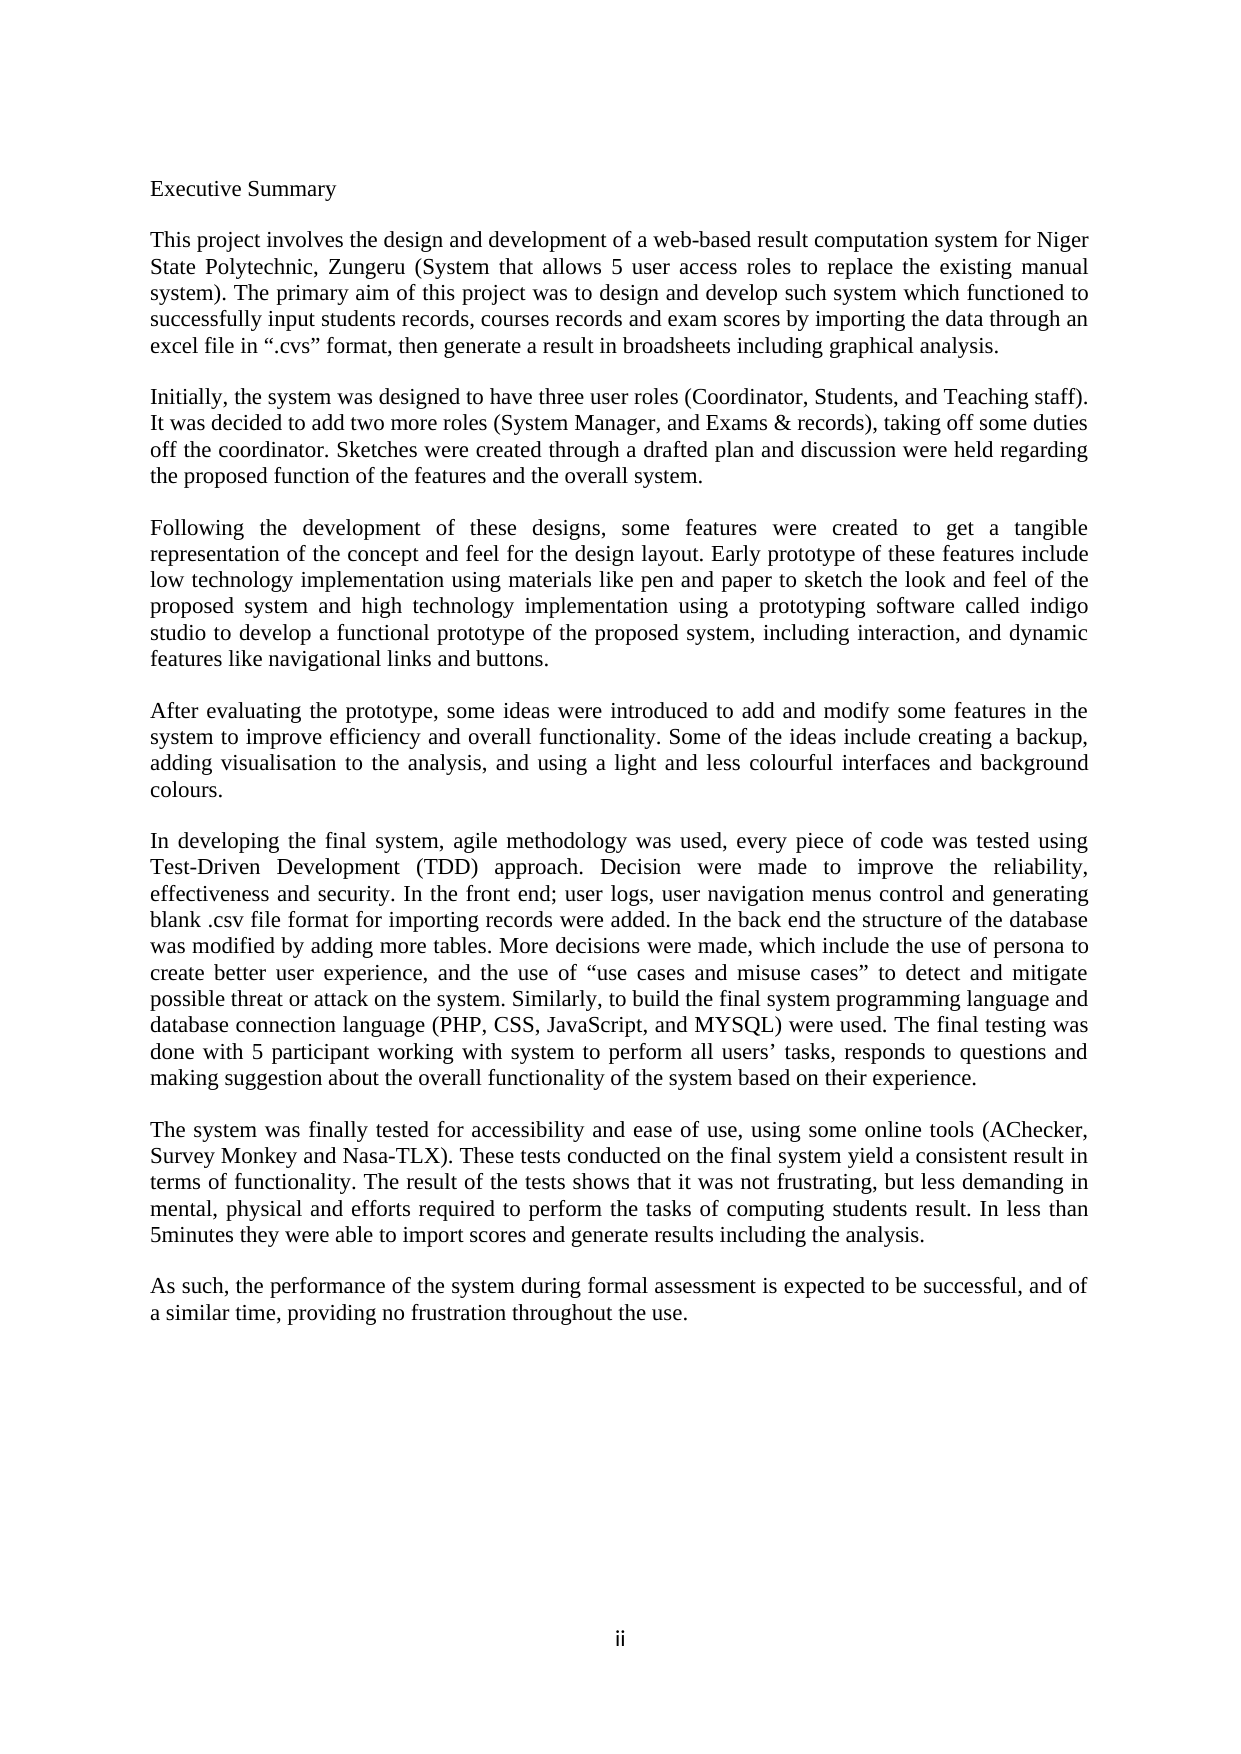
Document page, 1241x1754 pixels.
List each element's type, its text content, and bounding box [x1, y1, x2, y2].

text Following the development of these designs, some features were created to get a tangible representation of the concept and feel for the design layout. Early prototype of these features include low technology implementation using materials like pen and paper to sketch the look and feel of the proposed system and high technology implementation using a prototyping software called indigo studio to develop a functional prototype of the proposed system, including interaction, and dynamic features like navigational links and buttons. [150, 513, 1090, 672]
text After evaluating the prototype, some ideas were introduced to add and modify some features in the system to improve efficiency and overall functionality. Some of the ideas include creating a backup, adding visualisation to the analysis, and using a light and less colourful interfaces and background colours. [150, 697, 1090, 802]
text The system was finally tested for accessibility and ease of use, using some online tools (AChecker, Survey Monkey and Nasa-TLX). These tests conducted on the final system yield a consistent result in terms of functionality. The result of the tests shows that it was not frustrating, but less demanding in mental, physical and efforts required to perform the tasks of computing students result. In less than 5minutes they were able to import scores and generate results including the analysis. [150, 1116, 1090, 1247]
subtitle Executive Summary [150, 175, 1090, 201]
text As such, the performance of the system during formal assessment is expected to be successful, and of a similar time, providing no frustration throughout the use. [150, 1272, 1090, 1325]
text In developing the final system, agile methodology was used, every piece of code was tested using Test-Driven Development (TDD) approach. Decision were made to improve the reliability, effectiveness and security. In the front end; user logs, user navigation menus control and generating blank .csv file format for importing records were added. In the back end the structure of the database was modified by adding more tables. More decisions were made, which include the use of persona to create better user experience, and the use of “use cases and misuse cases” to detect and mitigate possible threat or attack on the system. Similarly, to build the final system programming language and database connection language (PHP, CSS, JavaScript, and MYSQL) were used. The final testing was done with 5 participant working with system to perform all users’ tasks, responds to questions and making suggestion about the overall functionality of the system based on their experience. [150, 827, 1090, 1091]
text Initially, the system was designed to have three user roles (Coordinator, Students, and Teaching staff). It was decided to add two more roles (System Manager, and Exams & records), taking off some duties off the coordinator. Sketches were created through a drafted plan and discussion were held regarding the proposed function of the features and the overall system. [150, 383, 1090, 488]
text This project involves the design and development of a web-based result computation system for Niger State Polytechnic, Zungeru (System that allows 5 user access roles to replace the existing manual system). The primary aim of this project was to design and develop such system which functioned to successfully input students records, courses records and exam scores by importing the data through an excel file in “.cvs” format, then generate a result in broadsheets including graphical analysis. [150, 226, 1090, 358]
